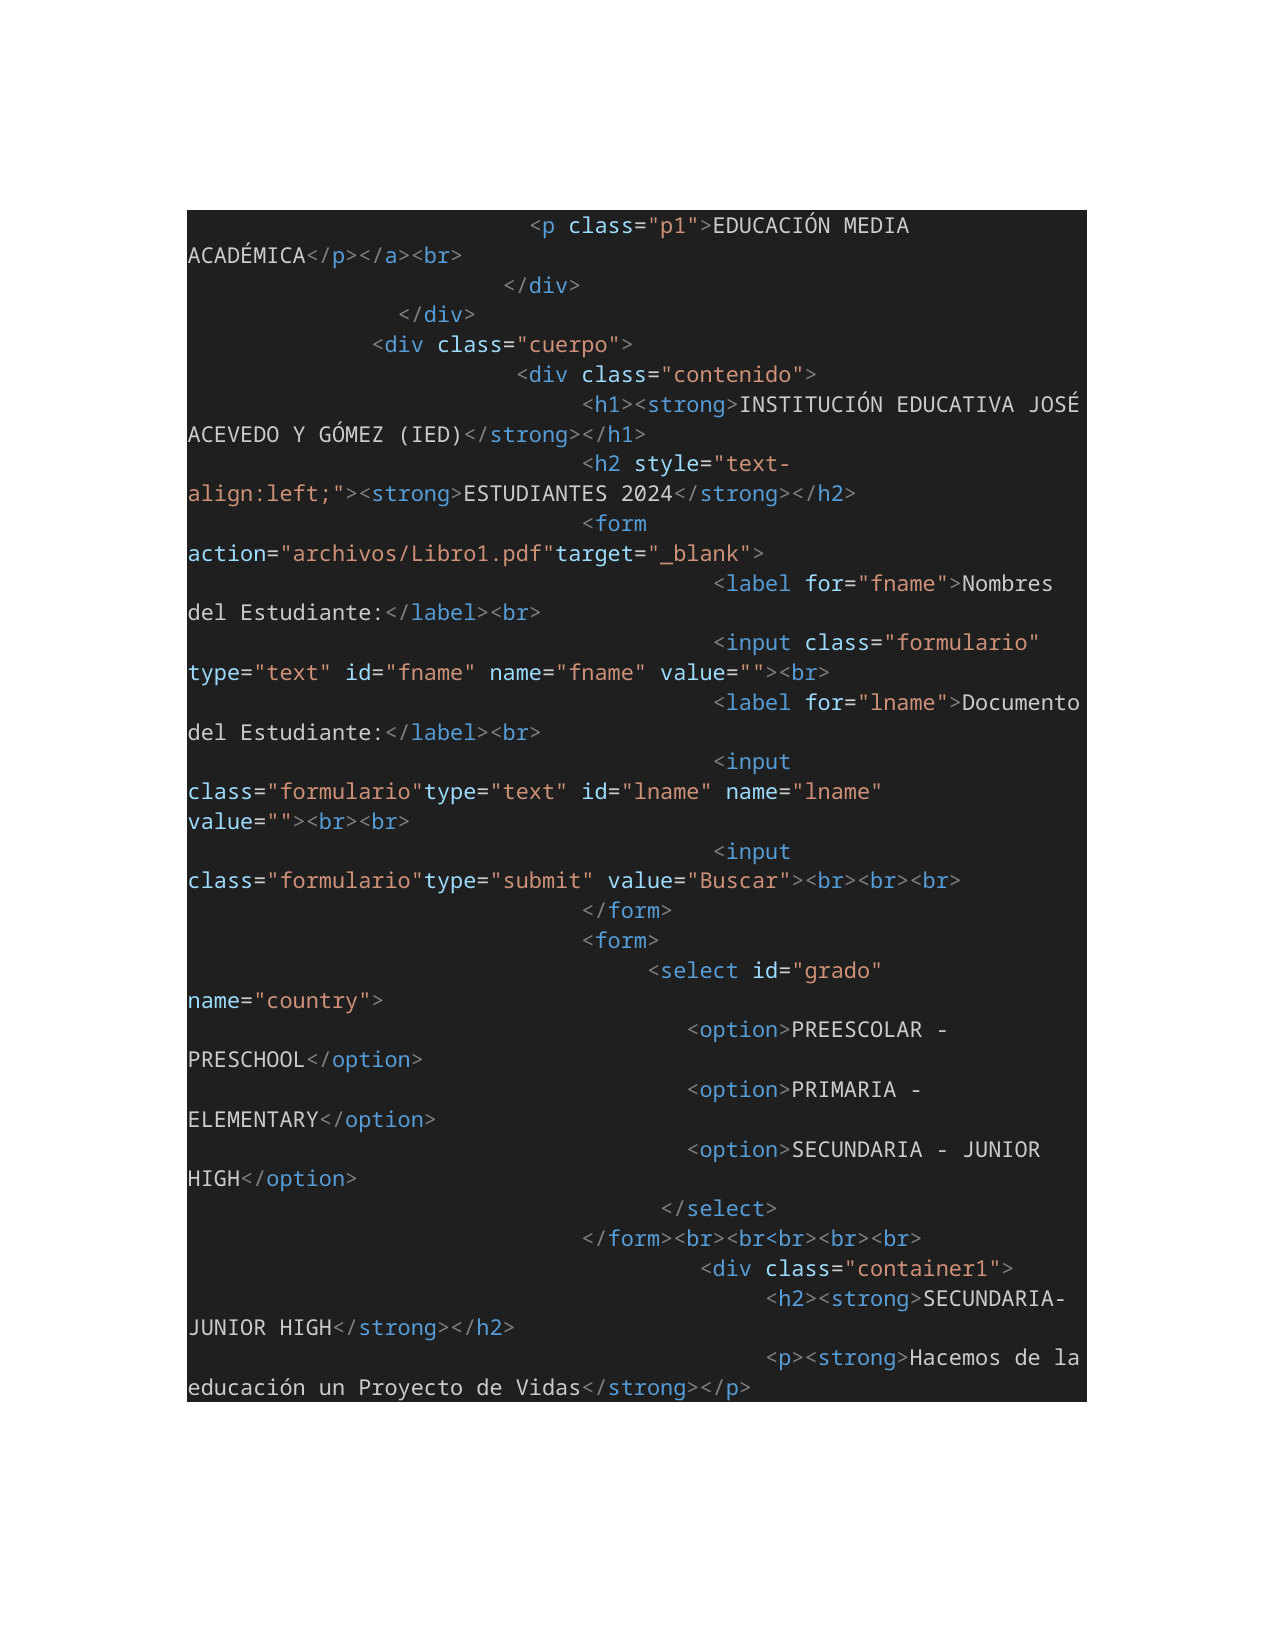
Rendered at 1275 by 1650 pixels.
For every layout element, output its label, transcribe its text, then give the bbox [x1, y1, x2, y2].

text <form> [187, 925, 1087, 955]
text <option>SECUNDARIA - JUNIOR HIGH</option> [187, 1133, 1087, 1193]
text </select> [187, 1193, 1087, 1223]
text <option>PRIMARIA - ELEMENTARY</option> [187, 1074, 1087, 1133]
text </form> [187, 895, 1087, 925]
text <input class="formulario"type="submit" value="Buscar"><br><br><br> [187, 836, 1087, 895]
text </div> [187, 269, 1087, 299]
text <form action="archivos/Libro1.pdf"target="_blank"> [187, 508, 1087, 567]
text <label for="lname">Documento del Estudiante:</label><br> [187, 687, 1087, 746]
text <div class="contenido"> [187, 359, 1087, 389]
text <div class="cuerpo"> [187, 329, 1087, 359]
text </form><br><br<br><br><br> [187, 1223, 1087, 1253]
text <label for="fname">Nombres del Estudiante:</label><br> [187, 567, 1087, 627]
text <select id="grado" name="country"> [187, 955, 1087, 1014]
text <input class="formulario" type="text" id="fname" name="fname" value=""><br> [187, 627, 1087, 687]
text <h2 style="text-align:left;"><strong>ESTUDIANTES 2024</strong></h2> [187, 448, 1087, 508]
text <p><strong>Hacemos de la educación un Proyecto de Vidas</strong></p> [187, 1342, 1087, 1402]
text <option>PREESCOLAR - PRESCHOOL</option> [187, 1014, 1087, 1074]
text <input class="formulario"type="text" id="lname" name="lname" value=""><br><br> [187, 746, 1087, 836]
text <h1><strong>INSTITUCIÓN EDUCATIVA JOSÉ ACEVEDO Y GÓMEZ (IED)</strong></h1> [187, 389, 1087, 448]
text </div> [187, 299, 1087, 329]
text <p class="p1">EDUCACIÓN MEDIA ACADÉMICA</p></a><br> [187, 210, 1087, 269]
text <div class="container1"> [187, 1253, 1087, 1282]
text <h2><strong>SECUNDARIA-JUNIOR HIGH</strong></h2> [187, 1282, 1087, 1342]
